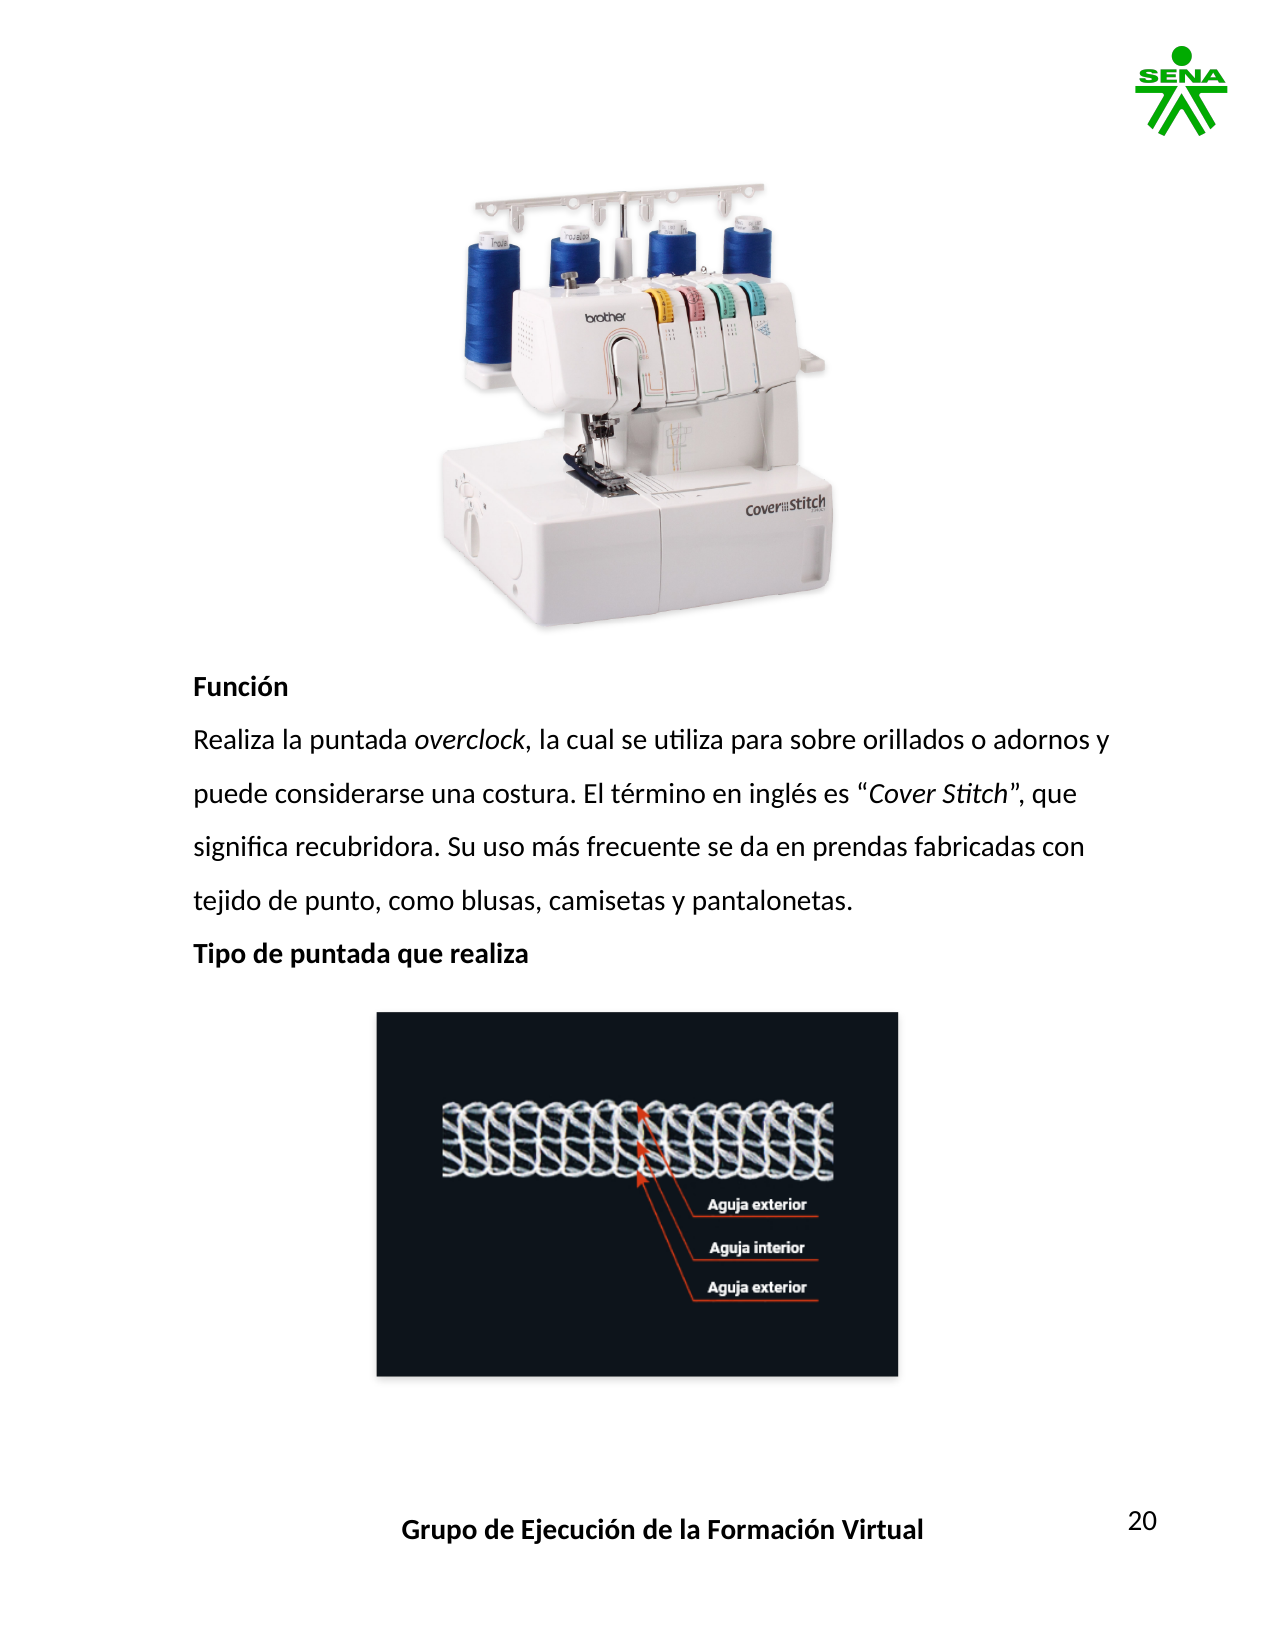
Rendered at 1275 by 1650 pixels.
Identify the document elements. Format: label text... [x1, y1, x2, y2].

text Función [193, 668, 1157, 703]
text Realiza la puntada overclock, la cual se utiliza para sobre orillados o adornos y puede considerarse una costura. El término en inglés es “Cover Stitch”, que significa recubridora. Su uso más frecuente se da en prendas fabricadas con tejido de punto, como blusas, camisetas y pantalonetas. [193, 721, 1157, 917]
picture [1135, 46, 1228, 136]
picture [366, 1005, 909, 1391]
picture [407, 177, 868, 638]
text Tipo de puntada que realiza [193, 935, 1157, 971]
